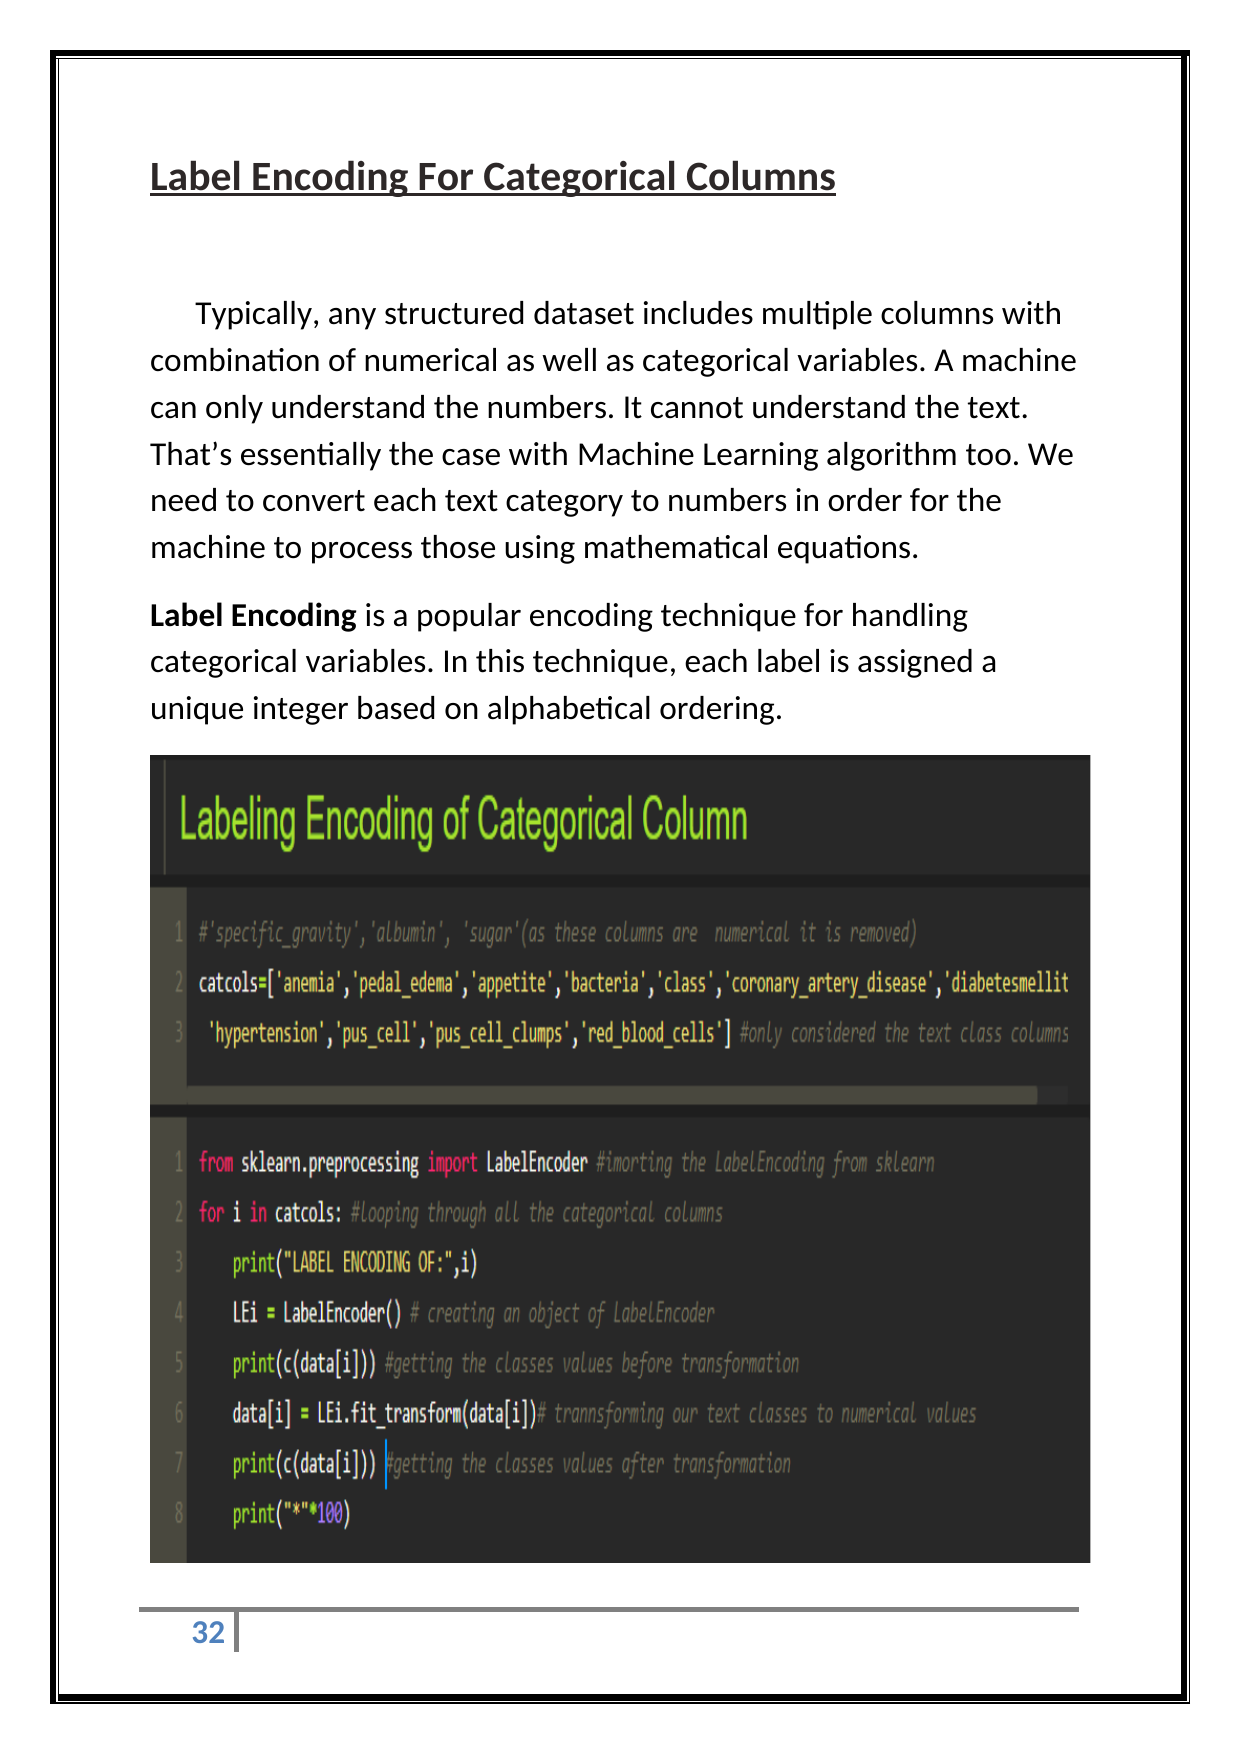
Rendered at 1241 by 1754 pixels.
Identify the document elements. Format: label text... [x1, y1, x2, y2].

text Label Encoding is a popular encoding technique for handling categorical variables. In this technique, each label is assigned a unique integer based on alphabetical ordering. [150, 594, 1090, 728]
text Typically, any structured dataset includes multiple columns with combination of numerical as well as categorical variables. A machine can only understand the numbers. It cannot understand the text. That’s essentially the case with Machine Learning algorithm too. We need to convert each text category to numbers in order for the machine to process those using mathematical equations. [150, 292, 1090, 567]
subtitle Label Encoding For Categorical Columns [150, 150, 1090, 201]
picture [150, 755, 1091, 1563]
